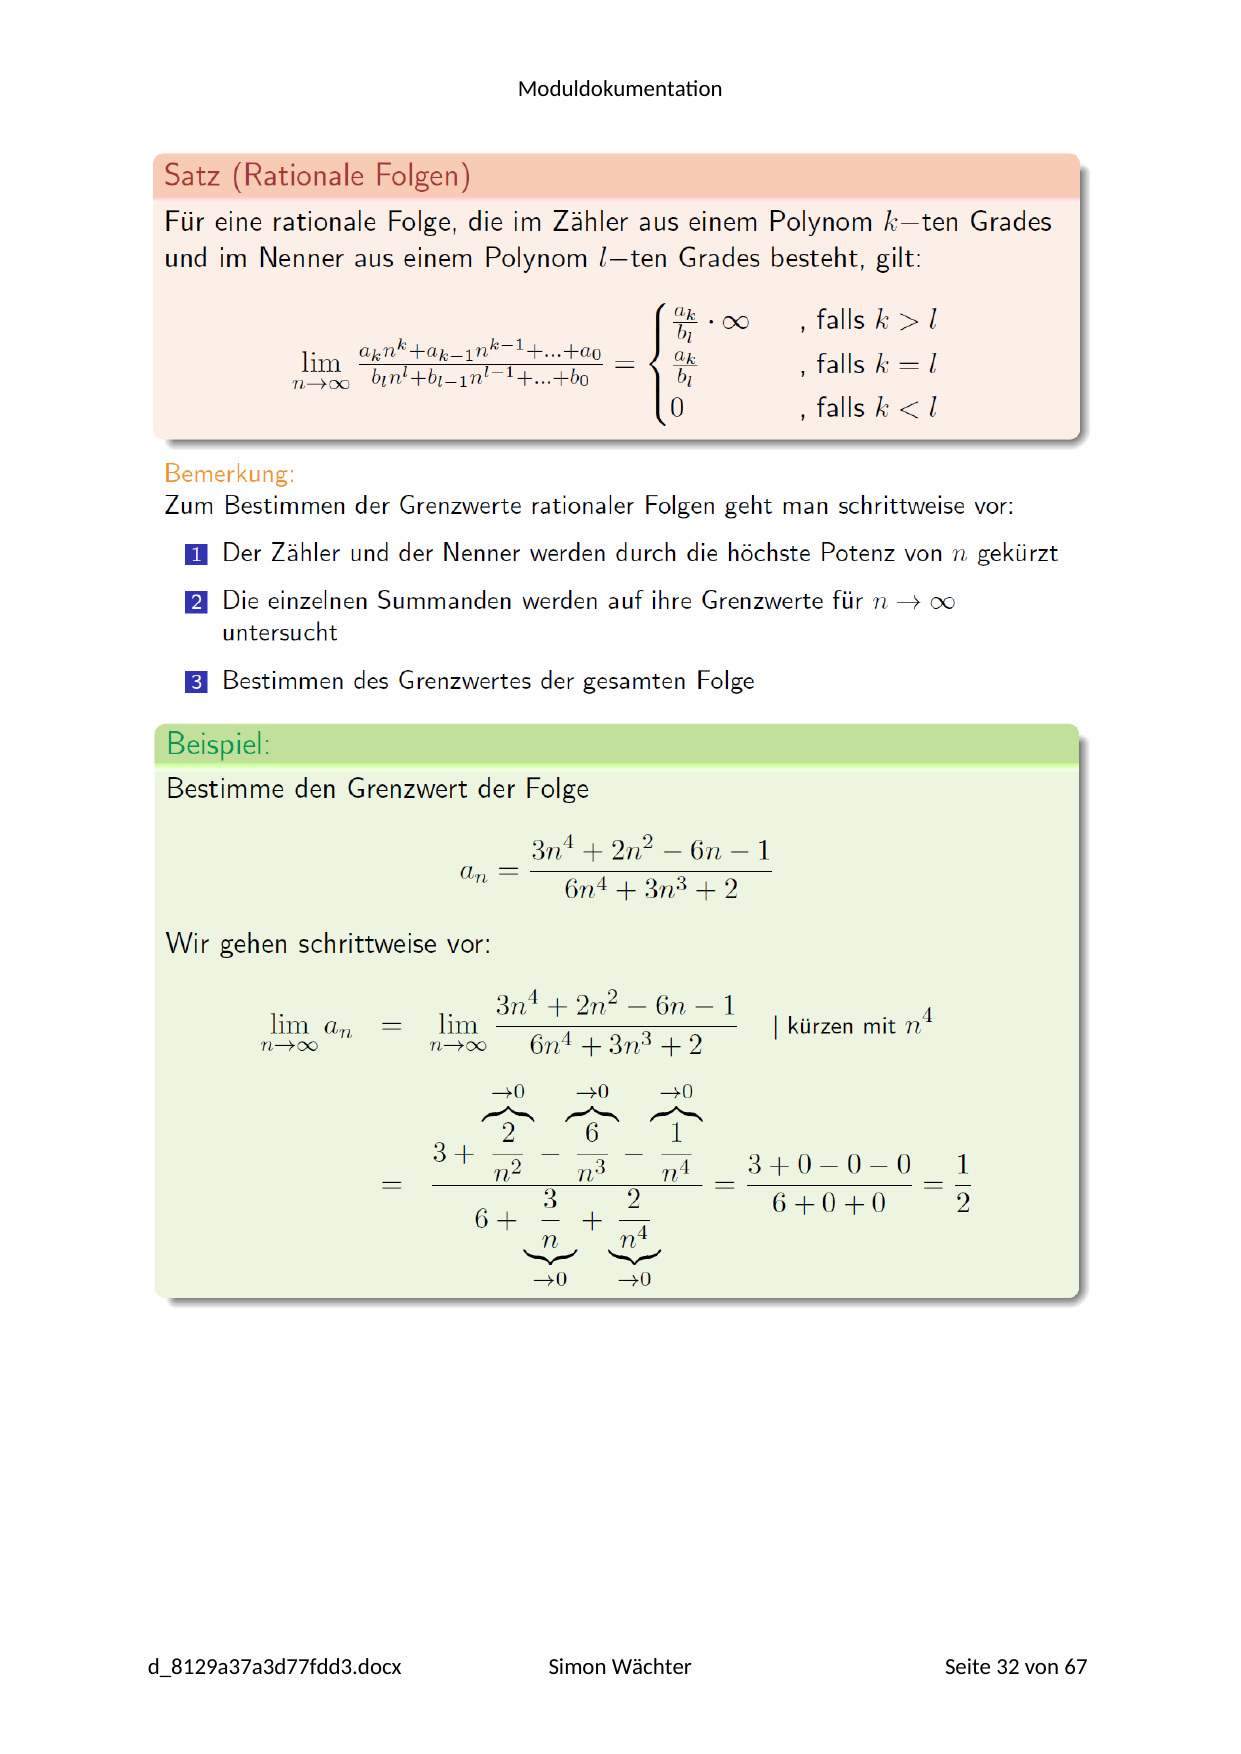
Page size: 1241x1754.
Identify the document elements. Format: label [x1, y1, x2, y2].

picture [147, 720, 1093, 1310]
picture [147, 147, 1093, 702]
